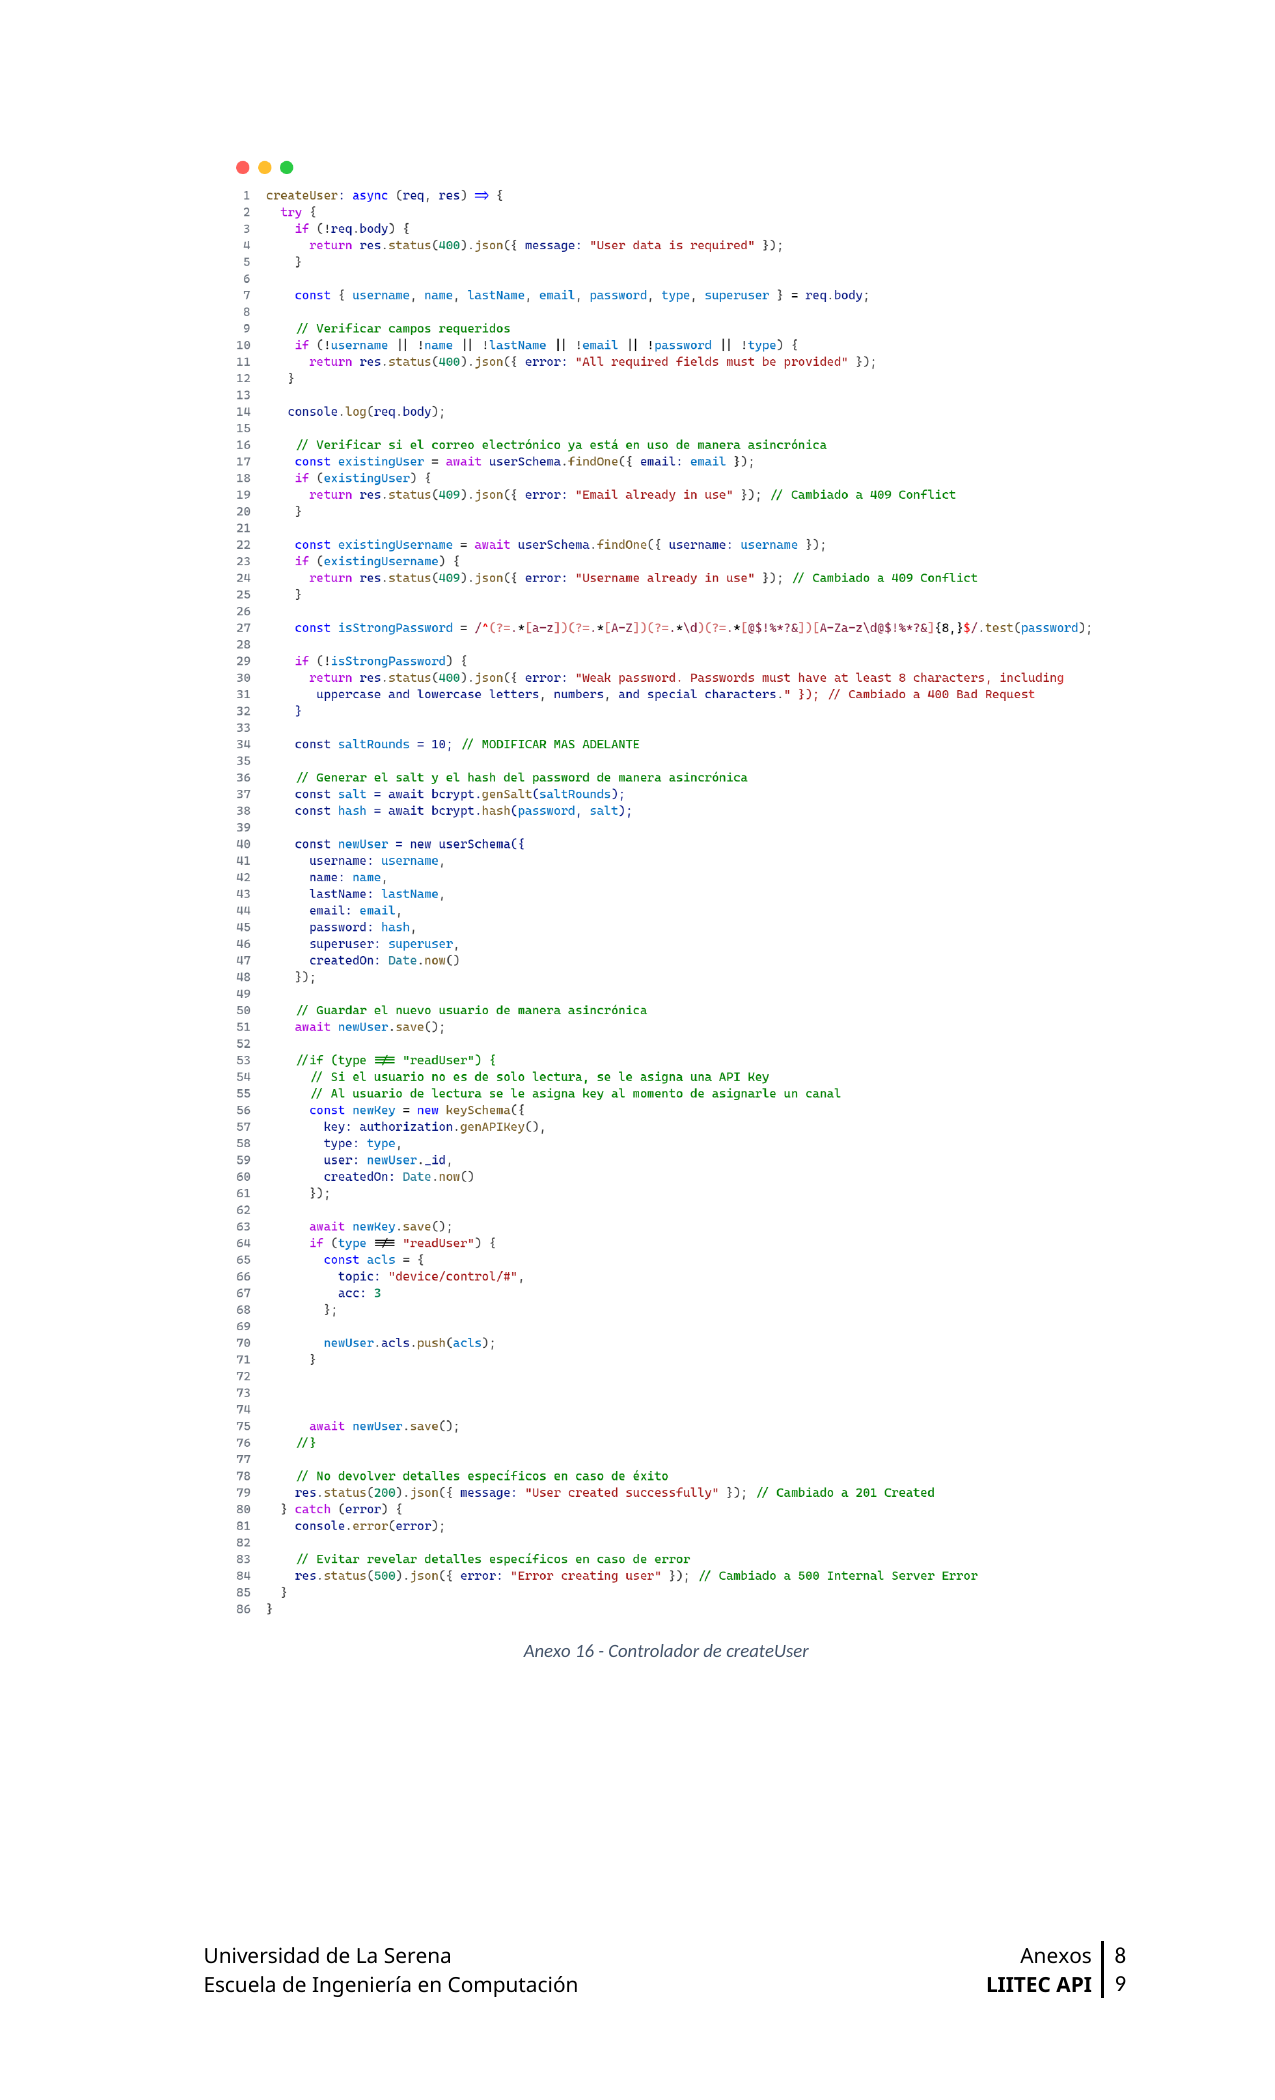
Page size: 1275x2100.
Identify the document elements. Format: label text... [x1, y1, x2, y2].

text Anexo 16 - Controlador de createUser [207, 1639, 1127, 1662]
picture [229, 147, 1105, 1621]
